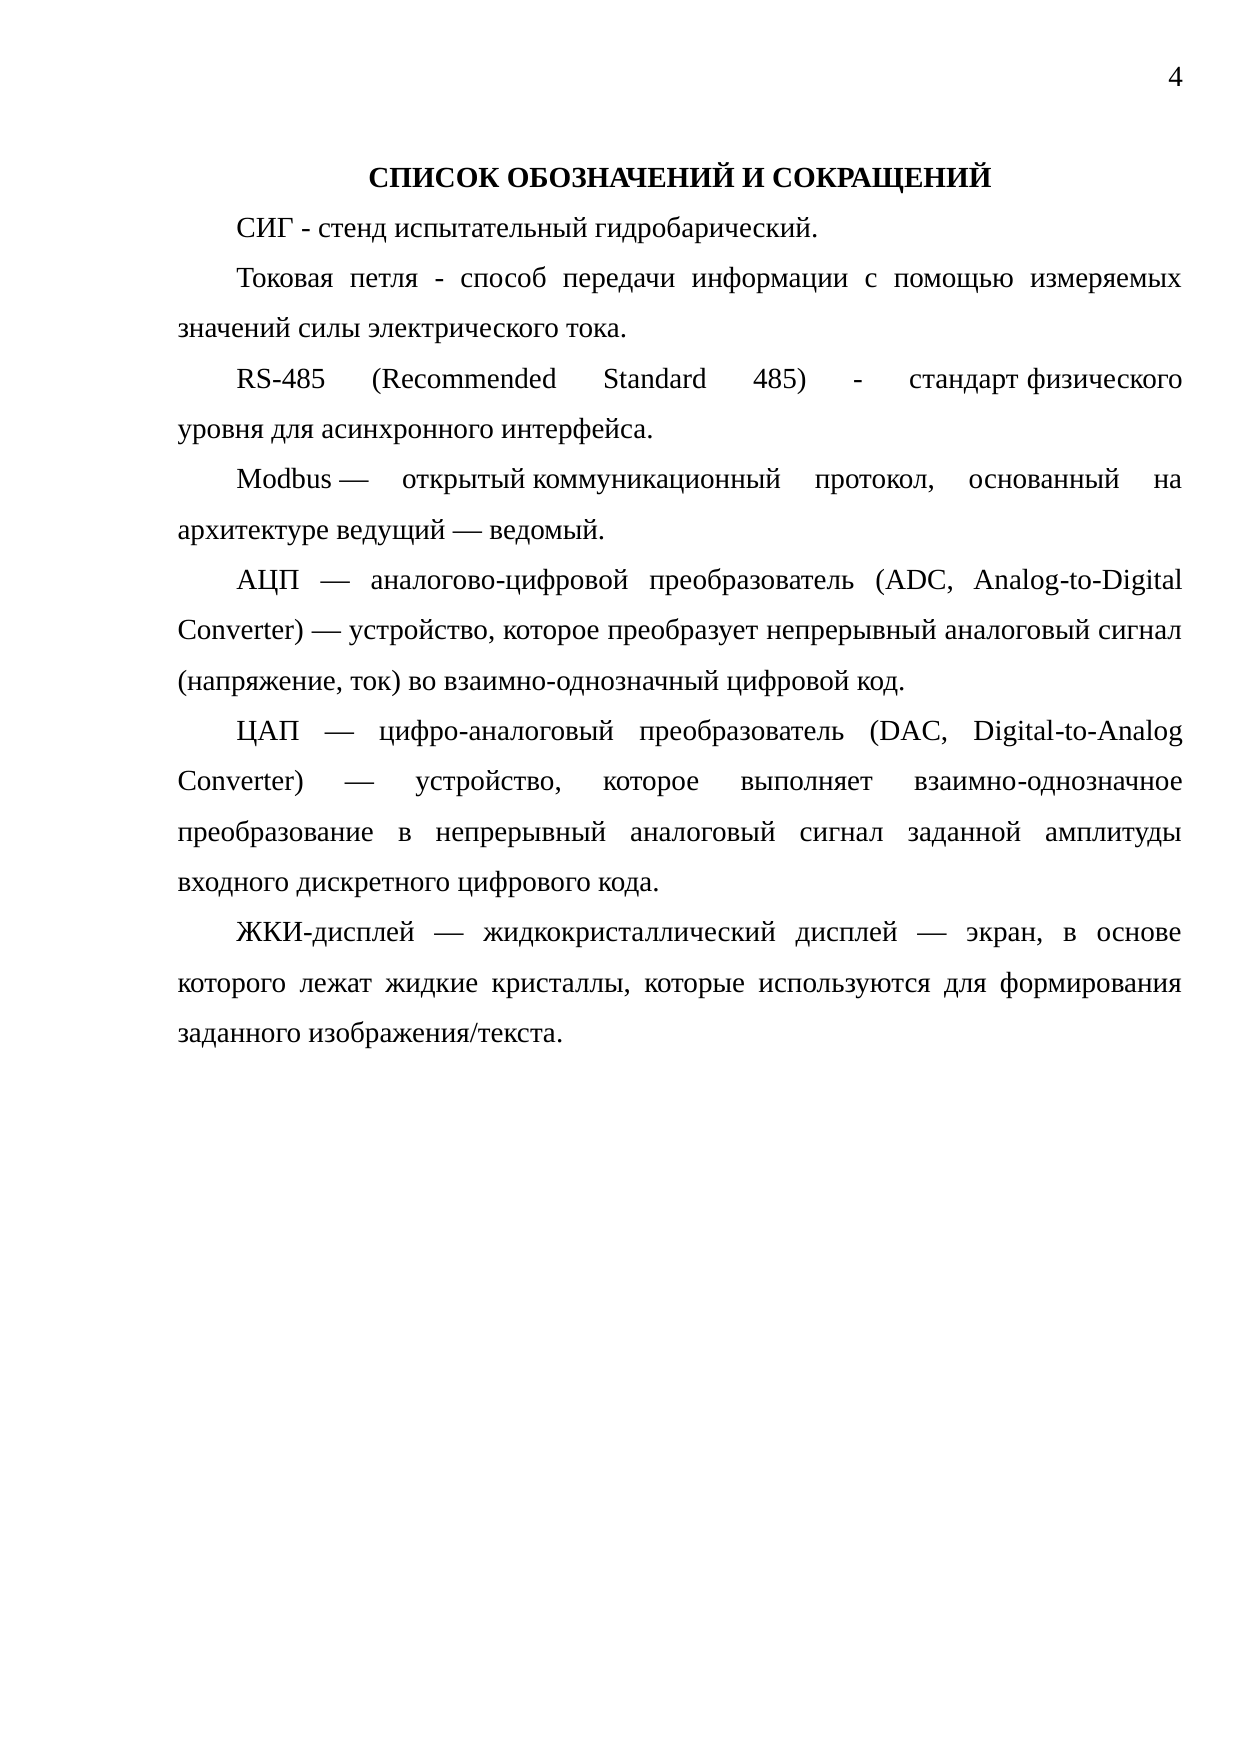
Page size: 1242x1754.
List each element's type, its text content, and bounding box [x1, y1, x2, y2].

text СИГ - стенд испытательный гидробарический. [177, 210, 1183, 243]
text RS-485 (Recommended Standard 485) - стандарт физического уровня для асинхронного интерфейса. [177, 361, 1183, 445]
list СПИСОК ОБОЗНАЧЕНИЙ И СОКРАЩЕНИЙ [177, 160, 1183, 193]
text Modbus — открытый коммуникационный протокол, основанный на архитектуре ведущий — ведомый. [177, 462, 1183, 545]
text ЖКИ-дисплей — жидкокристаллический дисплей — экран, в основе которого лежат жидкие кристаллы, которые используются для формирования заданного изображения/текста. [177, 914, 1183, 1048]
text ЦАП — цифро‑аналоговый преобразователь (DAC, Digital‑to‑Analog Converter) — устройство, которое выполняет взаимно‑однозначное преобразование в непрерывный аналоговый сигнал заданной амплитуды входного дискретного цифрового кода. [177, 713, 1183, 898]
text АЦП — аналогово‑цифровой преобразователь (ADC, Analog‑to‑Digital Converter) — устройство, которое преобразует непрерывный аналоговый сигнал (напряжение, ток) во взаимно‑однозначный цифровой код. [177, 562, 1183, 696]
text Токовая петля - способ передачи информации с помощью измеряемых значений силы электрического тока. [177, 260, 1183, 344]
